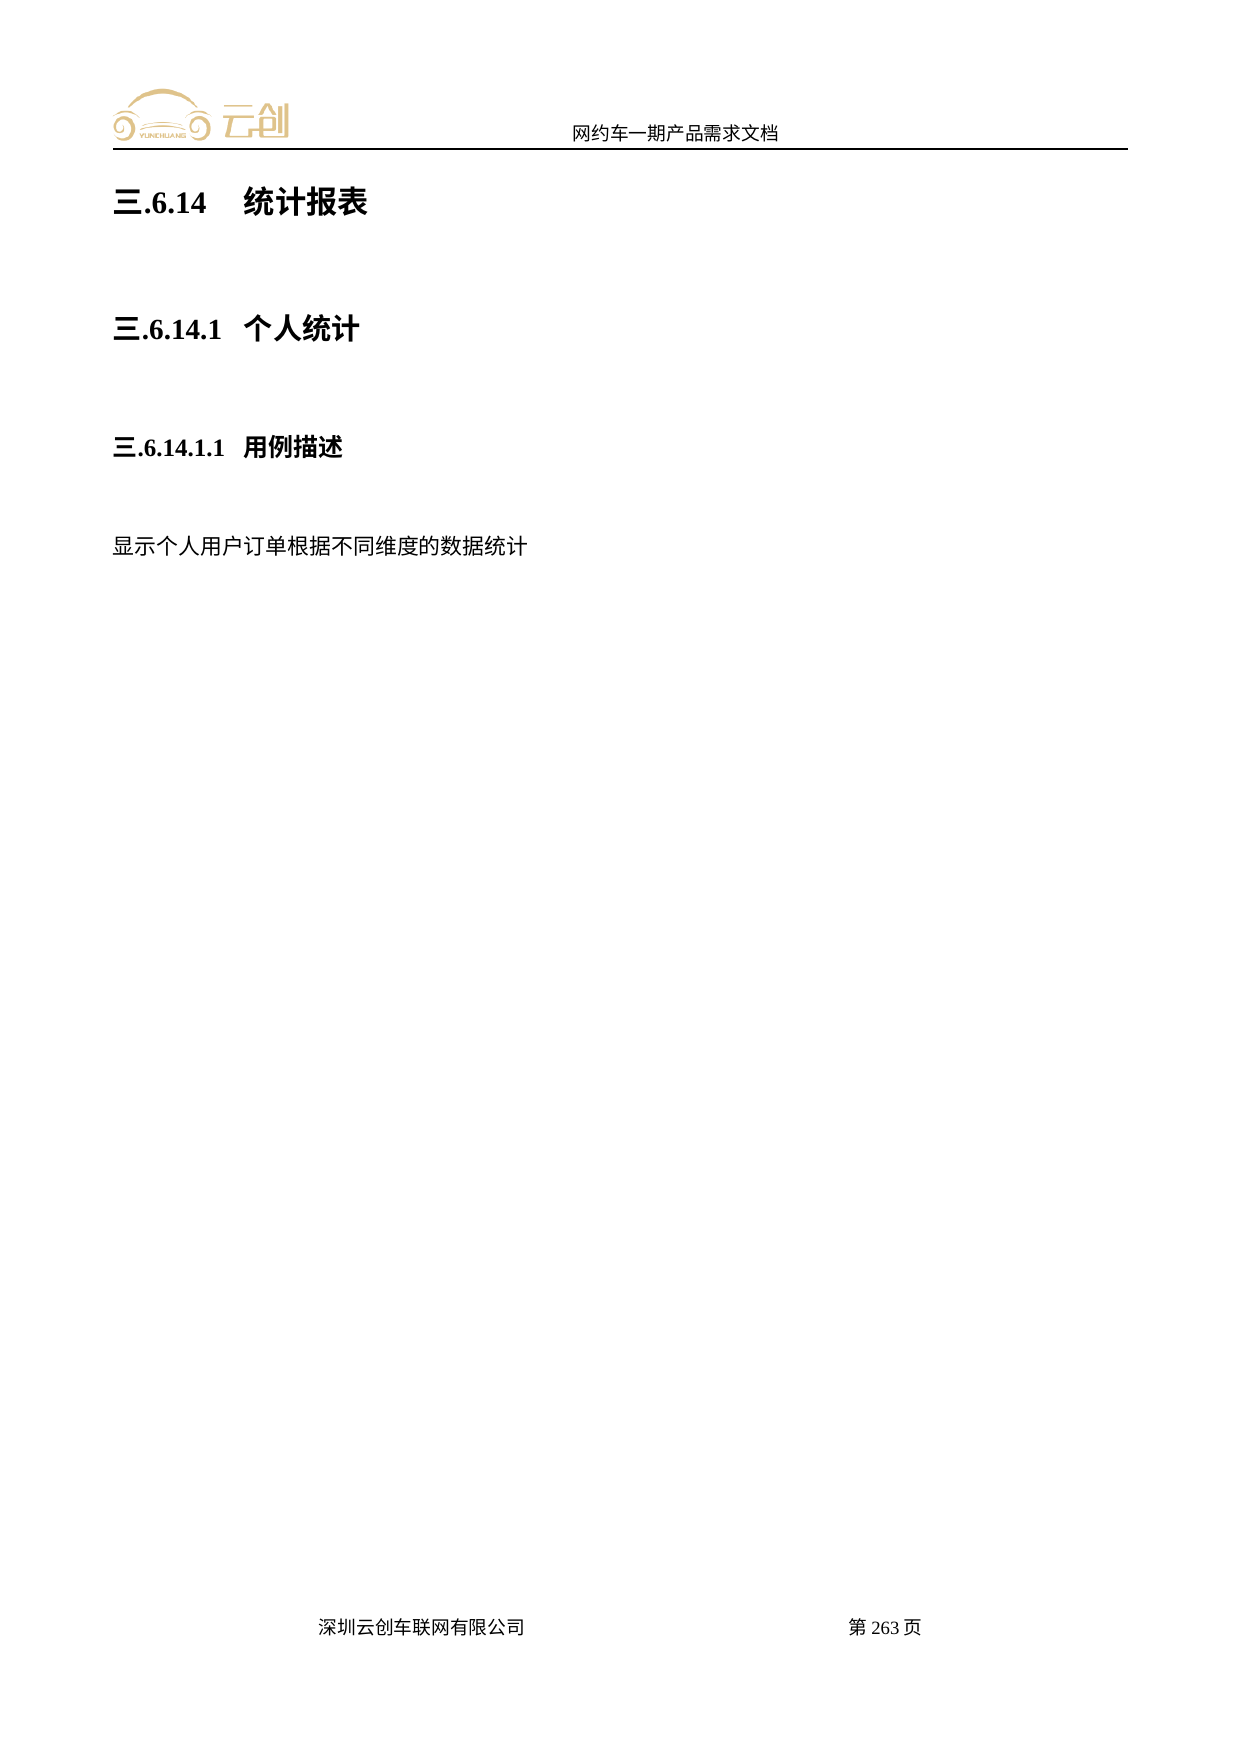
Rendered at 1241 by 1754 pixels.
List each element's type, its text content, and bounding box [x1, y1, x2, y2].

subtitle 用例描述 [112, 413, 1128, 478]
subtitle 个人统计 [112, 294, 1128, 359]
text 显示个人用户订单根据不同维度的数据统计 [112, 528, 1128, 561]
subtitle 统计报表 [112, 167, 1128, 232]
picture [112, 88, 289, 141]
